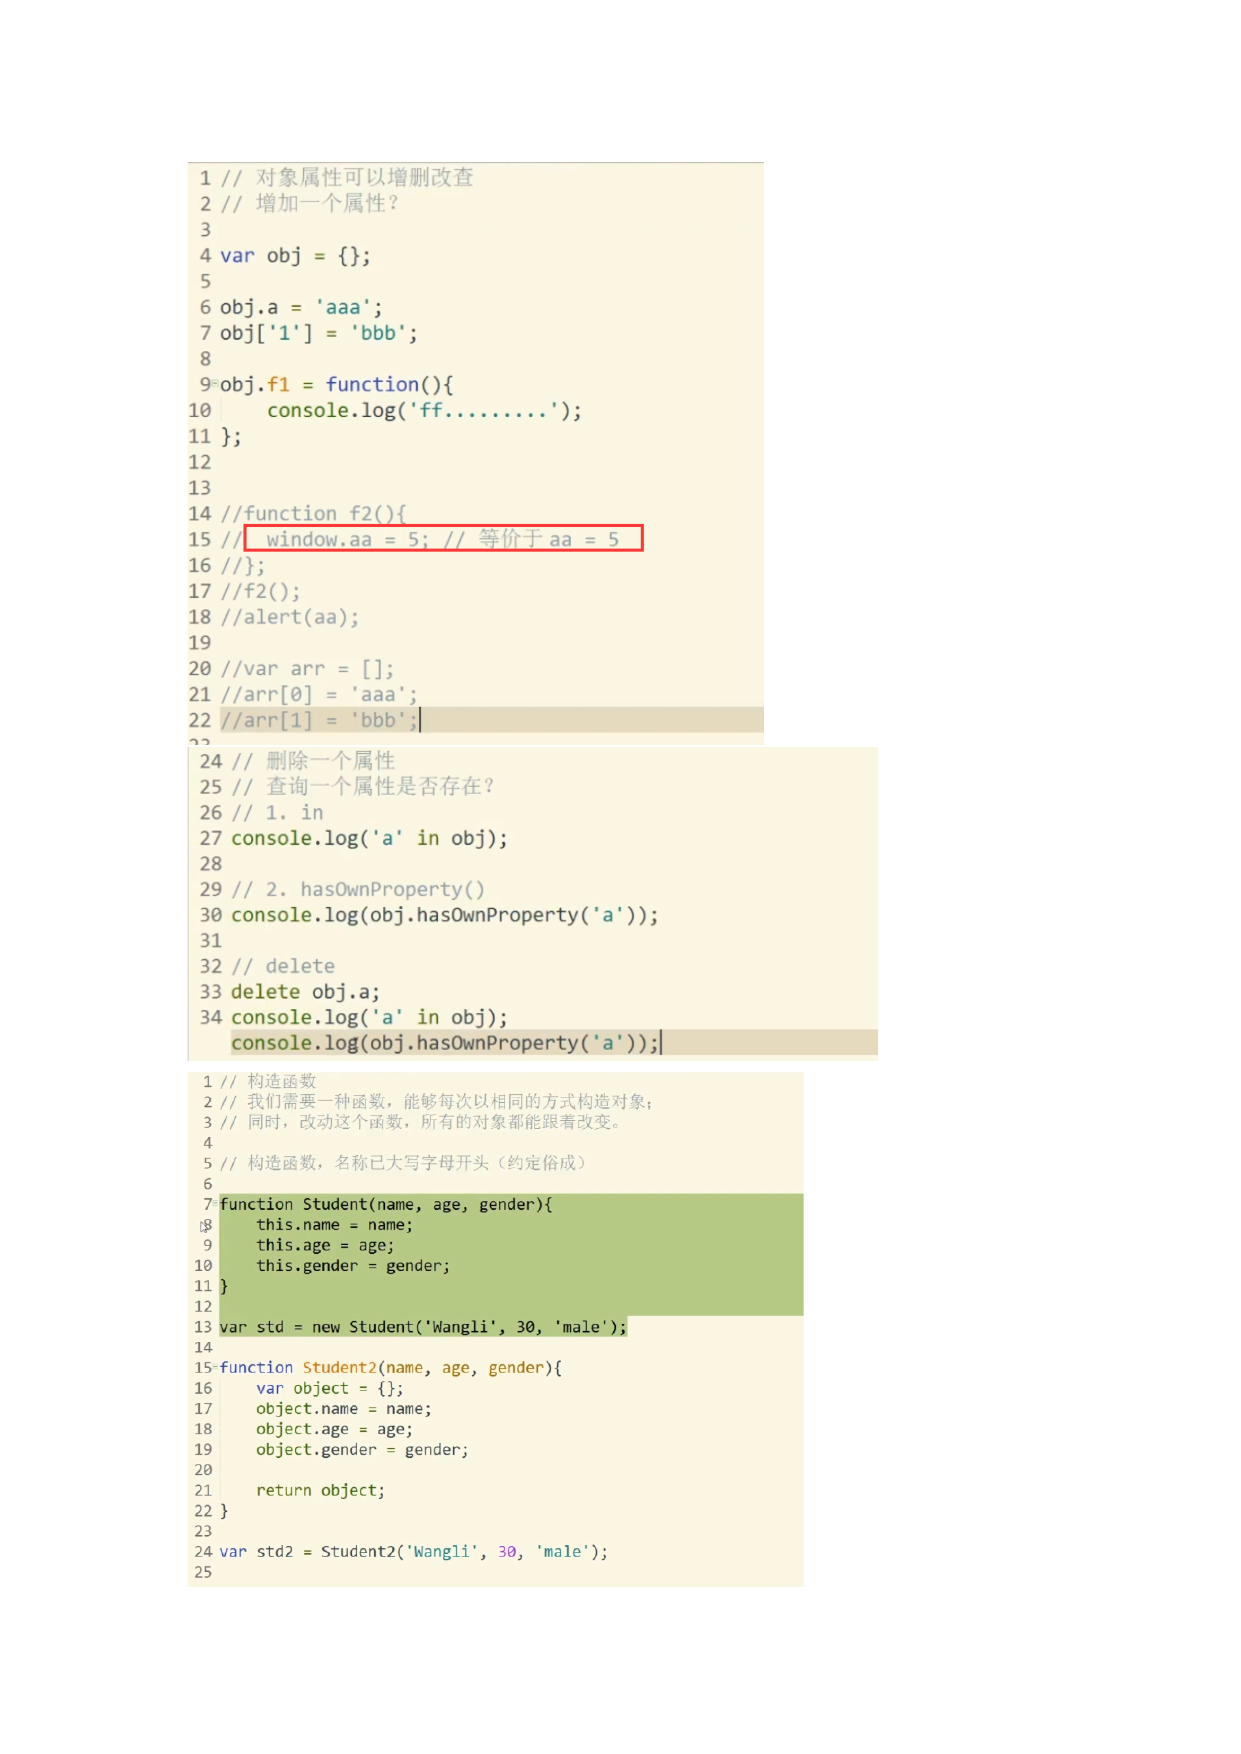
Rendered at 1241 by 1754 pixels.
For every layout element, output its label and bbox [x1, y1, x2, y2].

picture [187, 747, 879, 1061]
picture [187, 162, 764, 745]
picture [187, 1072, 804, 1587]
